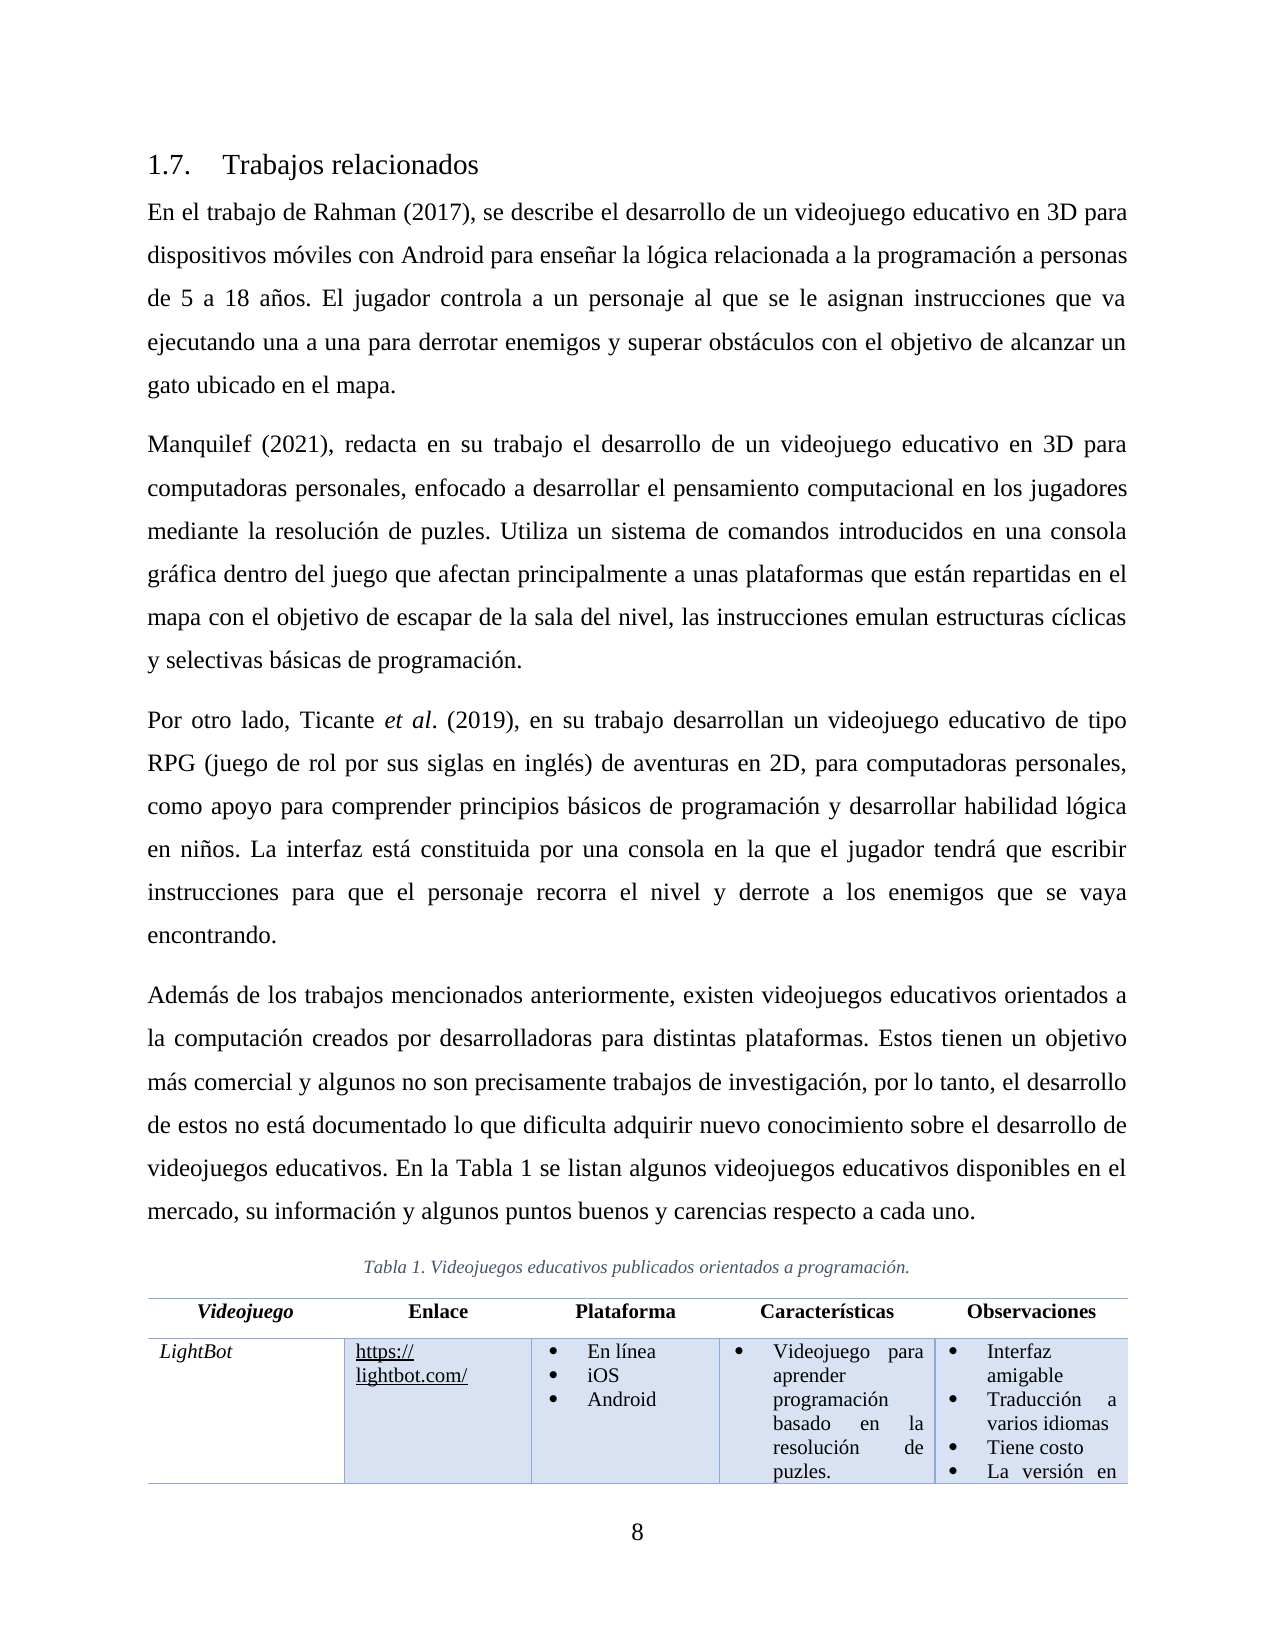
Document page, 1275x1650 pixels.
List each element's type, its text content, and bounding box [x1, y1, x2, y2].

text Manquilef (2021), redacta en su trabajo el desarrollo de un videojuego educativo en 3D para computadoras personales, enfocado a desarrollar el pensamiento computacional en los jugadores mediante la resolución de puzles. Utiliza un sistema de comandos introducidos en una consola gráfica dentro del juego que afectan principalmente a unas plataformas que están repartidas en el mapa con el objetivo de escapar de la sala del nivel, las instrucciones emulan estructuras cíclicas y selectivas básicas de programación. [147, 429, 1128, 674]
table_header Observaciones [935, 1299, 1128, 1338]
table_header Plataforma [532, 1299, 719, 1338]
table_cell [936, 1339, 1128, 1483]
table_header Enlace [344, 1299, 532, 1338]
table_header Videojuego [148, 1299, 344, 1338]
subtitle Trabajos relacionados [147, 147, 1128, 181]
table_header Características [719, 1299, 935, 1338]
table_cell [720, 1339, 934, 1483]
table_cell LightBot [148, 1339, 344, 1483]
text Tabla 1. Videojuegos educativos publicados orientados a programación. [147, 1256, 1128, 1277]
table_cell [345, 1339, 531, 1483]
text Por otro lado, Ticante et al. (2019), en su trabajo desarrollan un videojuego educativo de tipo RPG (juego de rol por sus siglas en inglés) de aventuras en 2D, para computadoras personales, como apoyo para comprender principios básicos de programación y desarrollar habilidad lógica en niños. La interfaz está constituida por una consola en la que el jugador tendrá que escribir instrucciones para que el personaje recorra el nivel y derrote a los enemigos que se vaya encontrando. [147, 705, 1128, 949]
text En el trabajo de Rahman (2017), se describe el desarrollo de un videojuego educativo en 3D para dispositivos móviles con Android para enseñar la lógica relacionada a la programación a personas de 5 a 18 años. El jugador controla a un personaje al que se le asignan instrucciones que va ejecutando una a una para derrotar enemigos y superar obstáculos con el objetivo de alcanzar un gato ubicado en el mapa. [147, 197, 1128, 398]
text Además de los trabajos mencionados anteriormente, existen videojuegos educativos orientados a la computación creados por desarrolladoras para distintas plataformas. Estos tienen un objetivo más comercial y algunos no son precisamente trabajos de investigación, por lo tanto, el desarrollo de estos no está documentado lo que dificulta adquirir nuevo conocimiento sobre el desarrollo de videojuegos educativos. En la Tabla 1 se listan algunos videojuegos educativos disponibles en el mercado, su información y algunos puntos buenos y carencias respecto a cada uno. [147, 980, 1128, 1225]
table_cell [532, 1339, 719, 1483]
